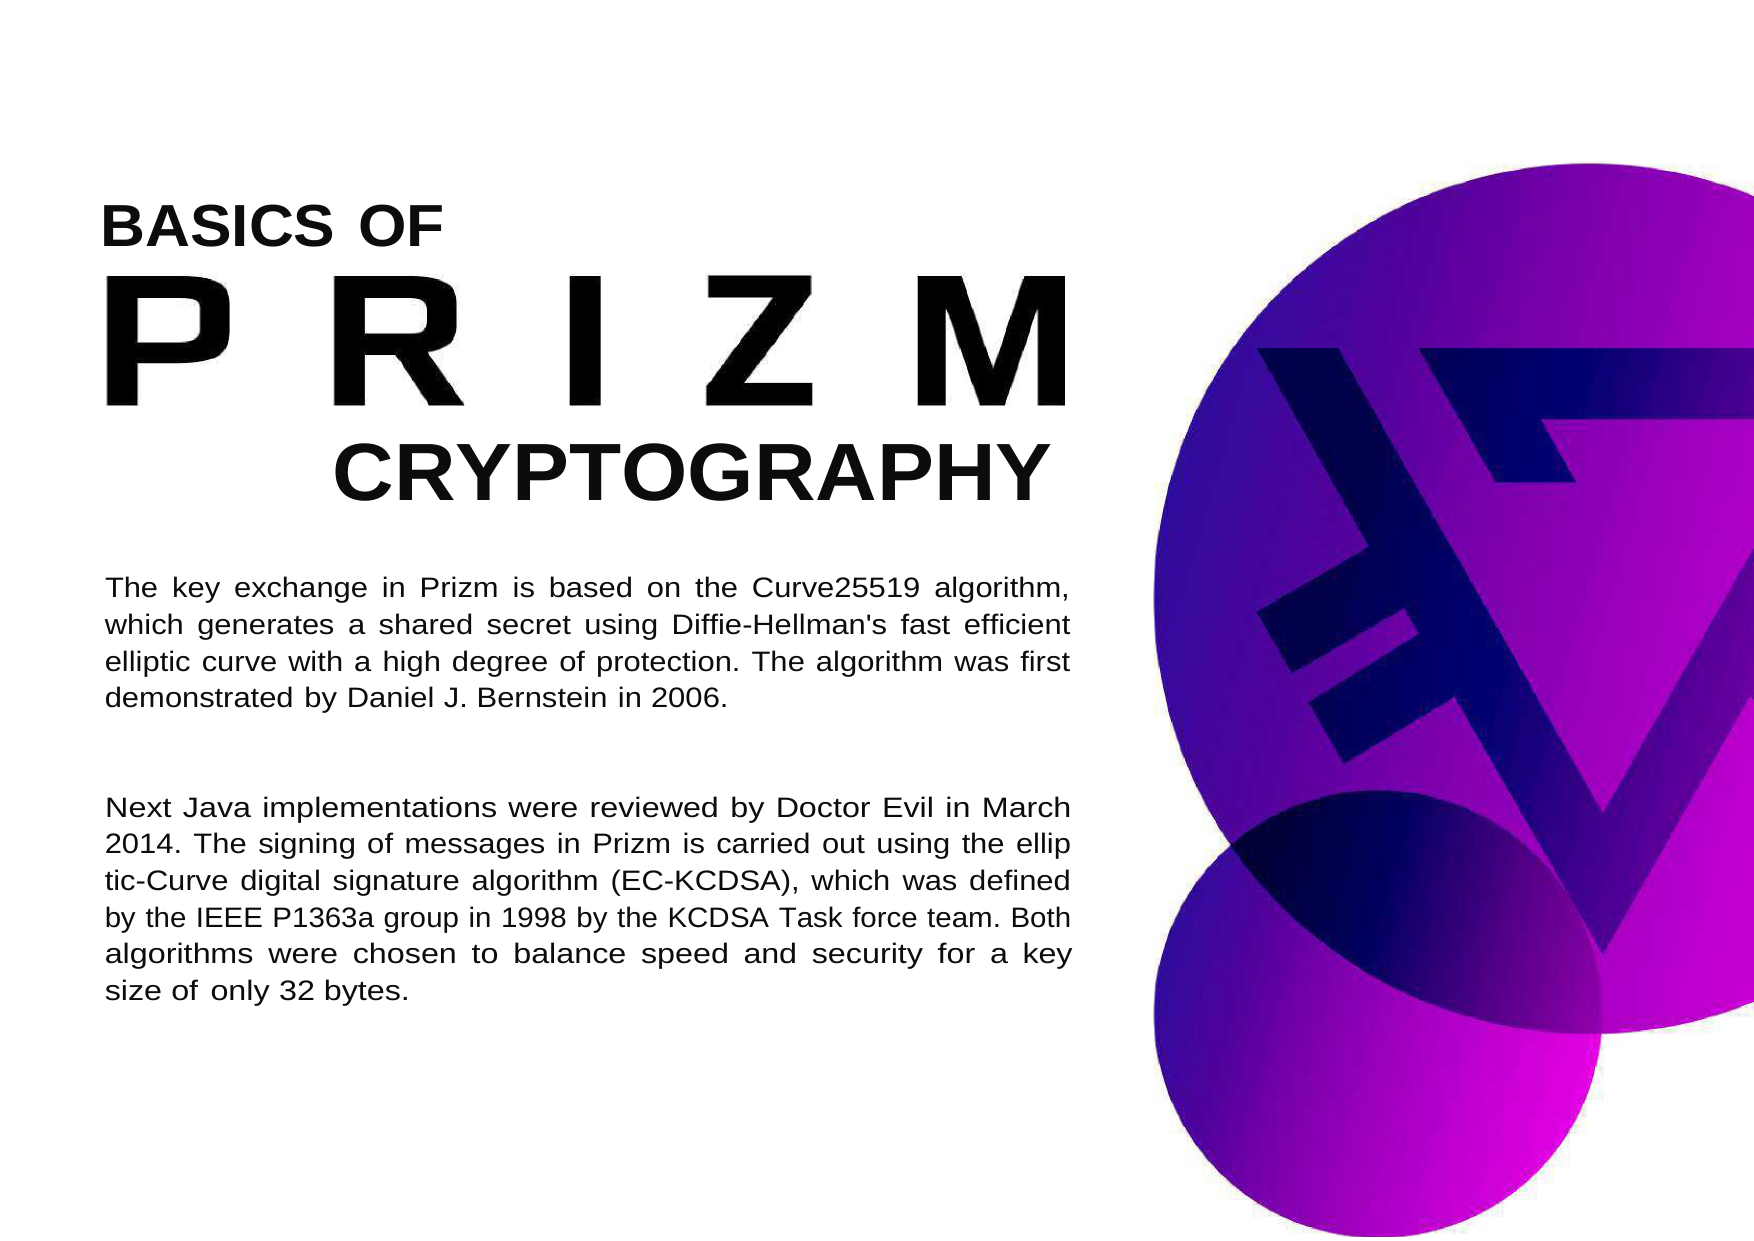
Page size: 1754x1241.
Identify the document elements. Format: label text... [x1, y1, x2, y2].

text CRYPTOGRAPHY [332, 300, 1153, 517]
picture [104, 273, 230, 406]
picture [332, 273, 465, 406]
text Next Java implementations were reviewed by Doctor Evil in March 2014. The signing of messages in Prizm is carried out using the ellip­ tic-Curve digital signature algorithm (EC-KCDSA), which was defined by the IEEE P1363a group in 1998 by the KCDSA Task force team. Both algorithms were chosen to balance speed and security for a key size of only 32 bytes. [104, 791, 1072, 1006]
picture [704, 272, 813, 407]
text BASICS OF [100, 191, 1153, 259]
text The key exchange in Prizm is based on the Curve25519 algorithm, which generates a shared secret using Diffie-Hellman's fast efficient elliptic curve with a high degree of protection. The algorithm was first demonstrated by Daniel J. Bernstein in 2006. [104, 571, 1071, 713]
picture [917, 273, 1065, 406]
picture [1153, 161, 1754, 1237]
picture [568, 273, 601, 406]
